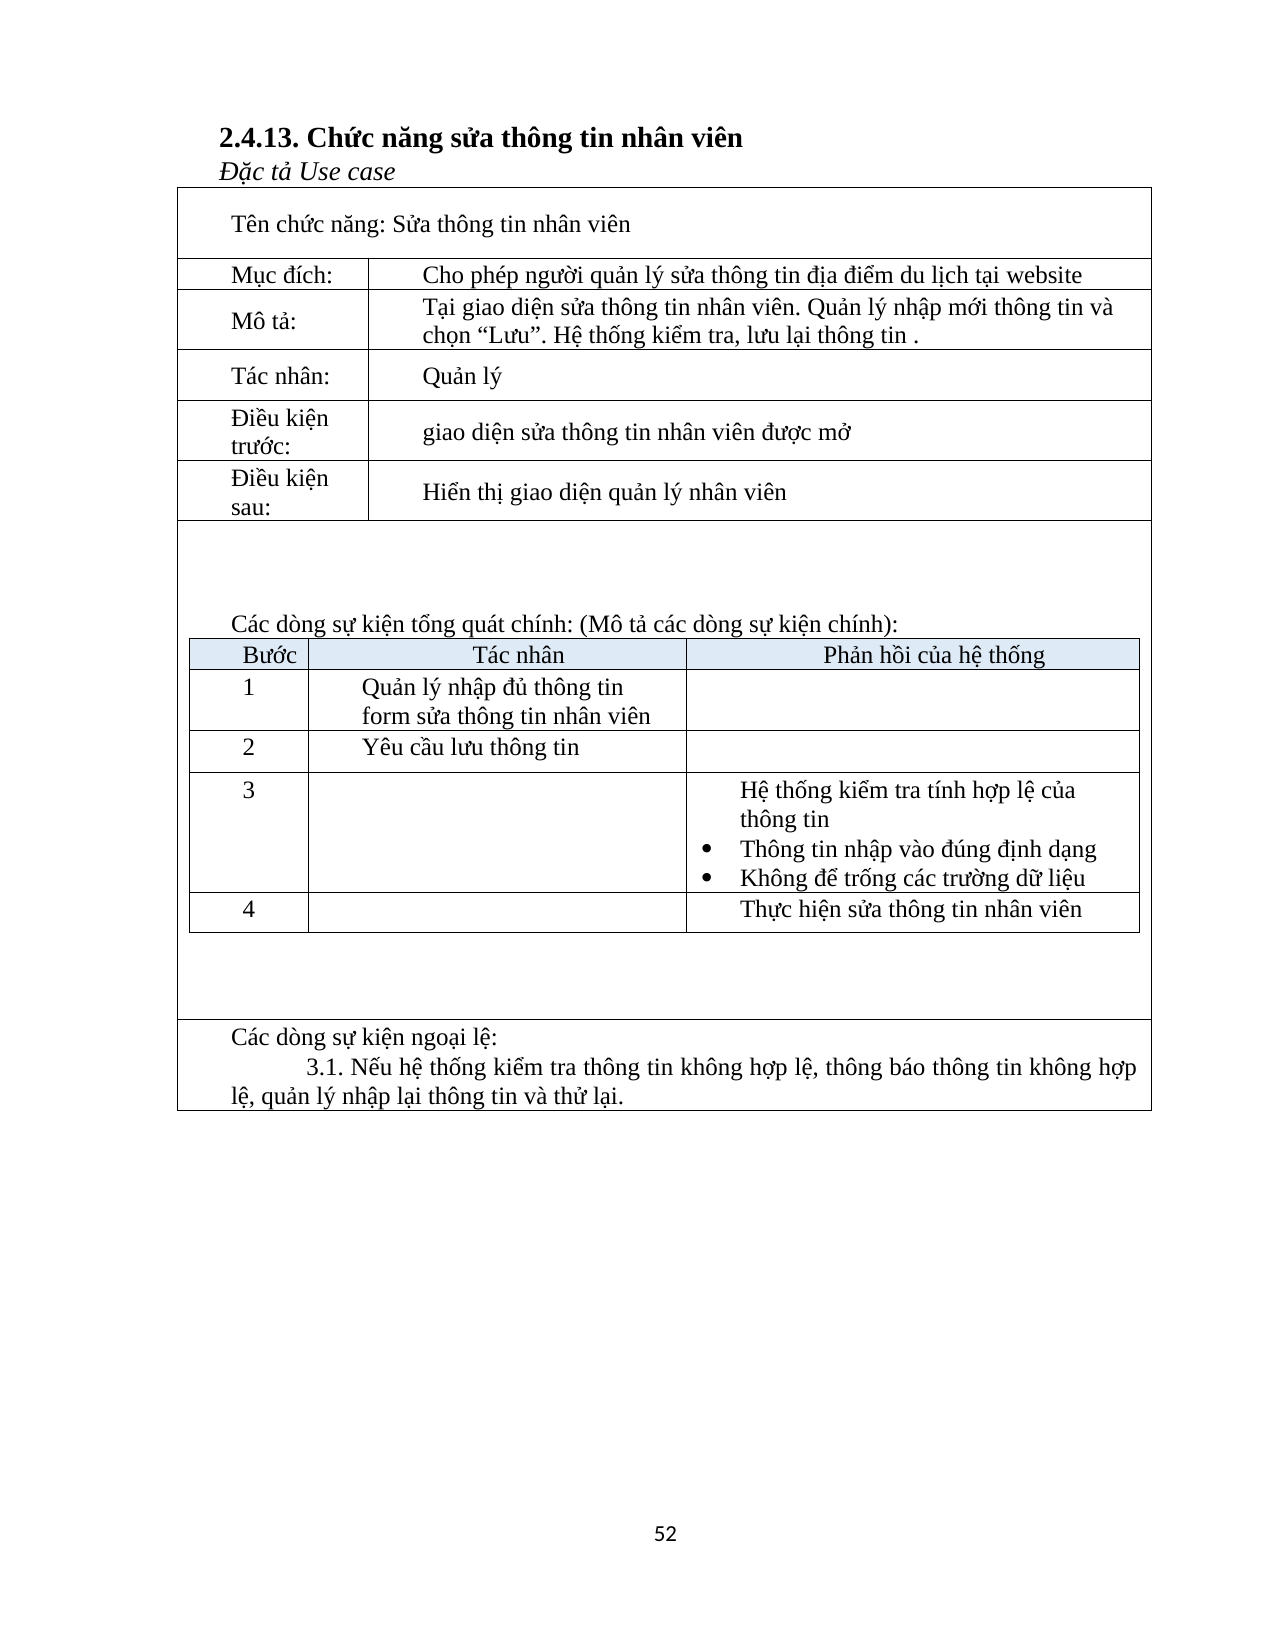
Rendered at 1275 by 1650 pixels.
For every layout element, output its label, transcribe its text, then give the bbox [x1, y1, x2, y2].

table_cell Điều kiện sau: [178, 461, 368, 520]
table_cell Tác nhân: [178, 350, 368, 400]
table_cell giao diện sửa thông tin nhân viên được mở [369, 401, 1151, 460]
table_cell Tại giao diện sửa thông tin nhân viên. Quản lý nhập mới thông tin và chọn “Lưu”. Hệ thống kiểm tra, lưu lại thông tin . [369, 290, 1151, 349]
subtitle 2.4.13. Chức năng sửa thông tin nhân viên [219, 120, 1153, 154]
table_header Tên chức năng: Sửa thông tin nhân viên [178, 188, 1151, 257]
subtitle Đặc tả Use case [219, 155, 1153, 187]
table_cell Cho phép người quản lý sửa thông tin địa điểm du lịch tại website [369, 259, 1151, 289]
table_cell Các dòng sự kiện ngoại lệ: 3.1. Nếu hệ thống kiểm tra thông tin không hợp lệ, thông báo thông tin không hợp lệ, quản lý nhập lại thông tin và thử lại. [178, 1020, 1151, 1110]
table_cell Mục đích: [178, 259, 368, 289]
table_cell Hiển thị giao diện quản lý nhân viên [369, 461, 1151, 520]
table_cell Mô tả: [178, 290, 368, 349]
table_cell Điều kiện trước: [178, 401, 368, 460]
table_cell Quản lý [369, 350, 1151, 400]
table_cell Các dòng sự kiện tổng quát chính: (Mô tả các dòng sự kiện chính): [178, 521, 1151, 1019]
